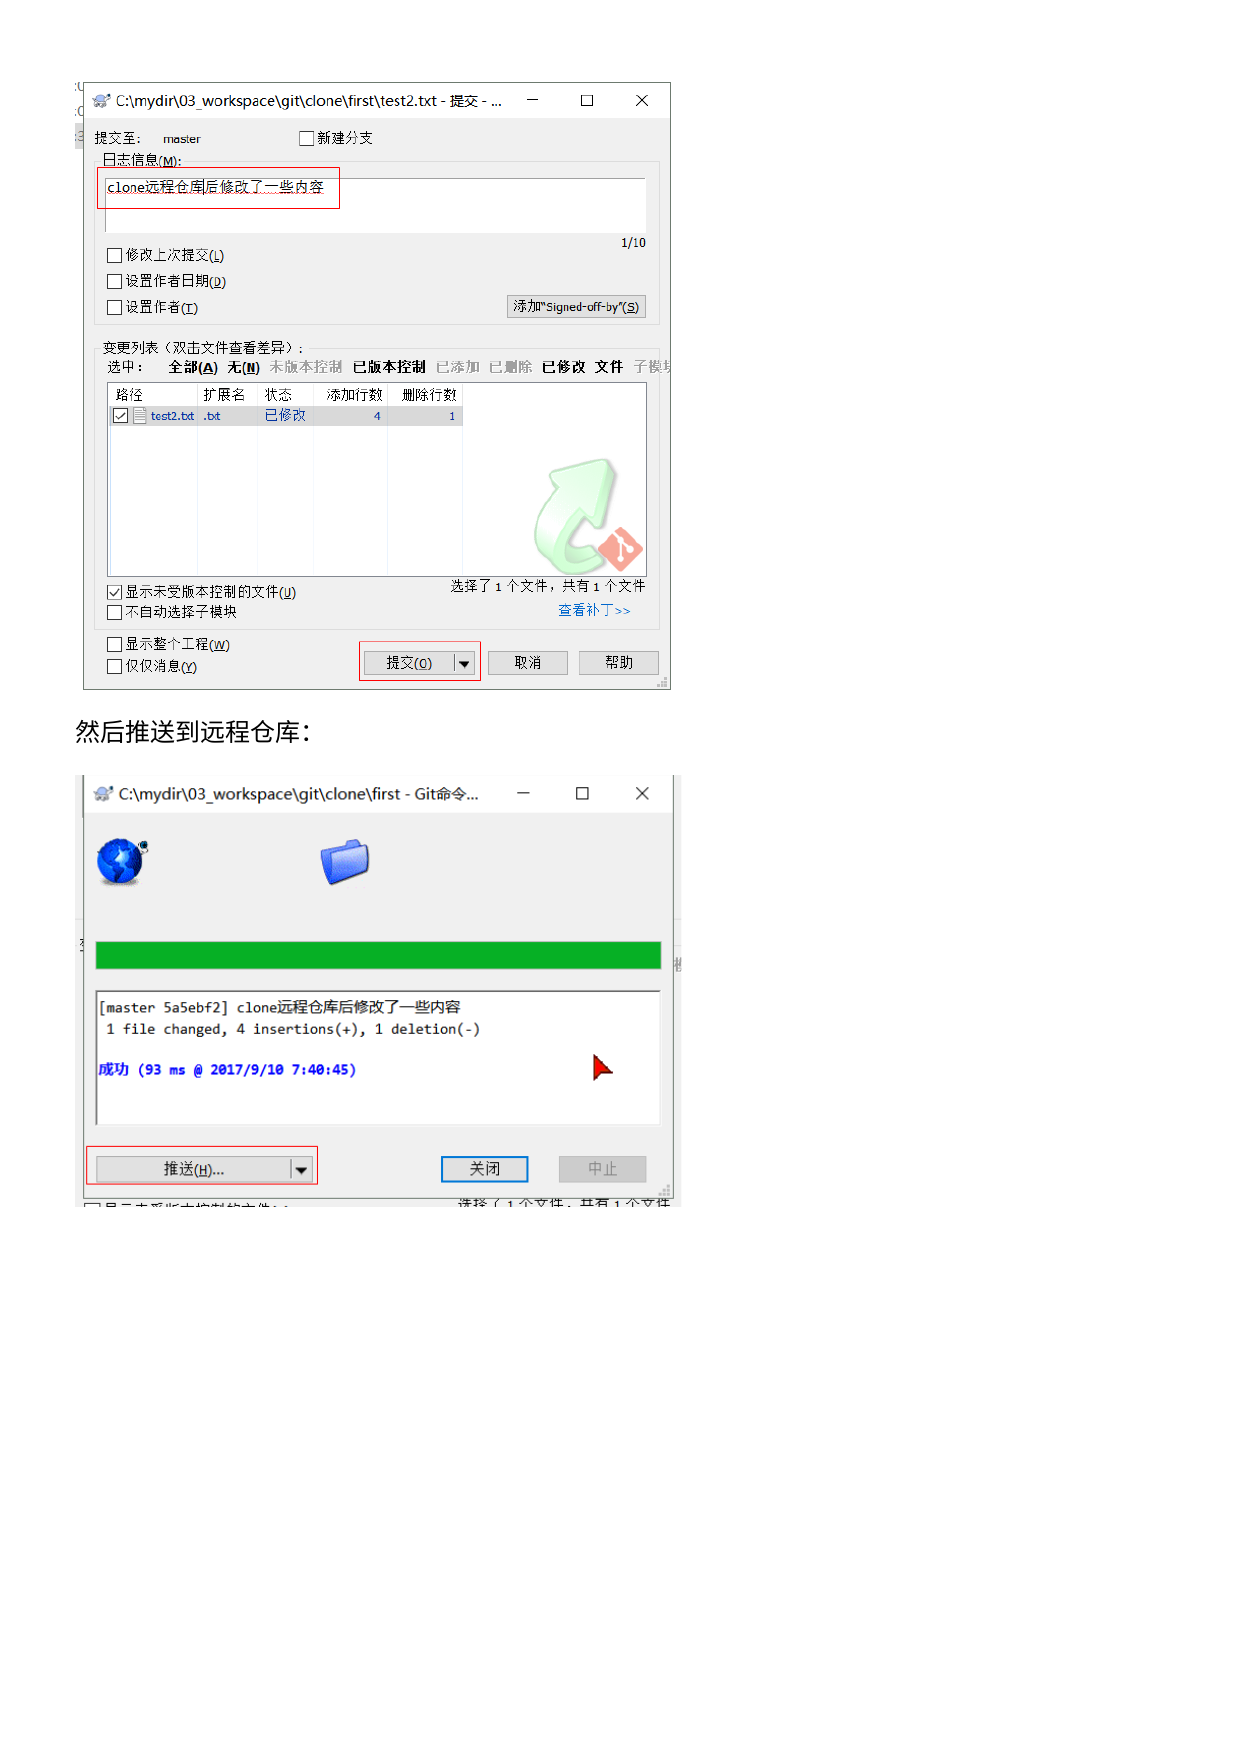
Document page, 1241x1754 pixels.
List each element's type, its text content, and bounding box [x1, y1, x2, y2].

picture [75, 775, 682, 1207]
picture [75, 82, 678, 697]
text 然后推送到远程仓库： [75, 698, 1165, 763]
